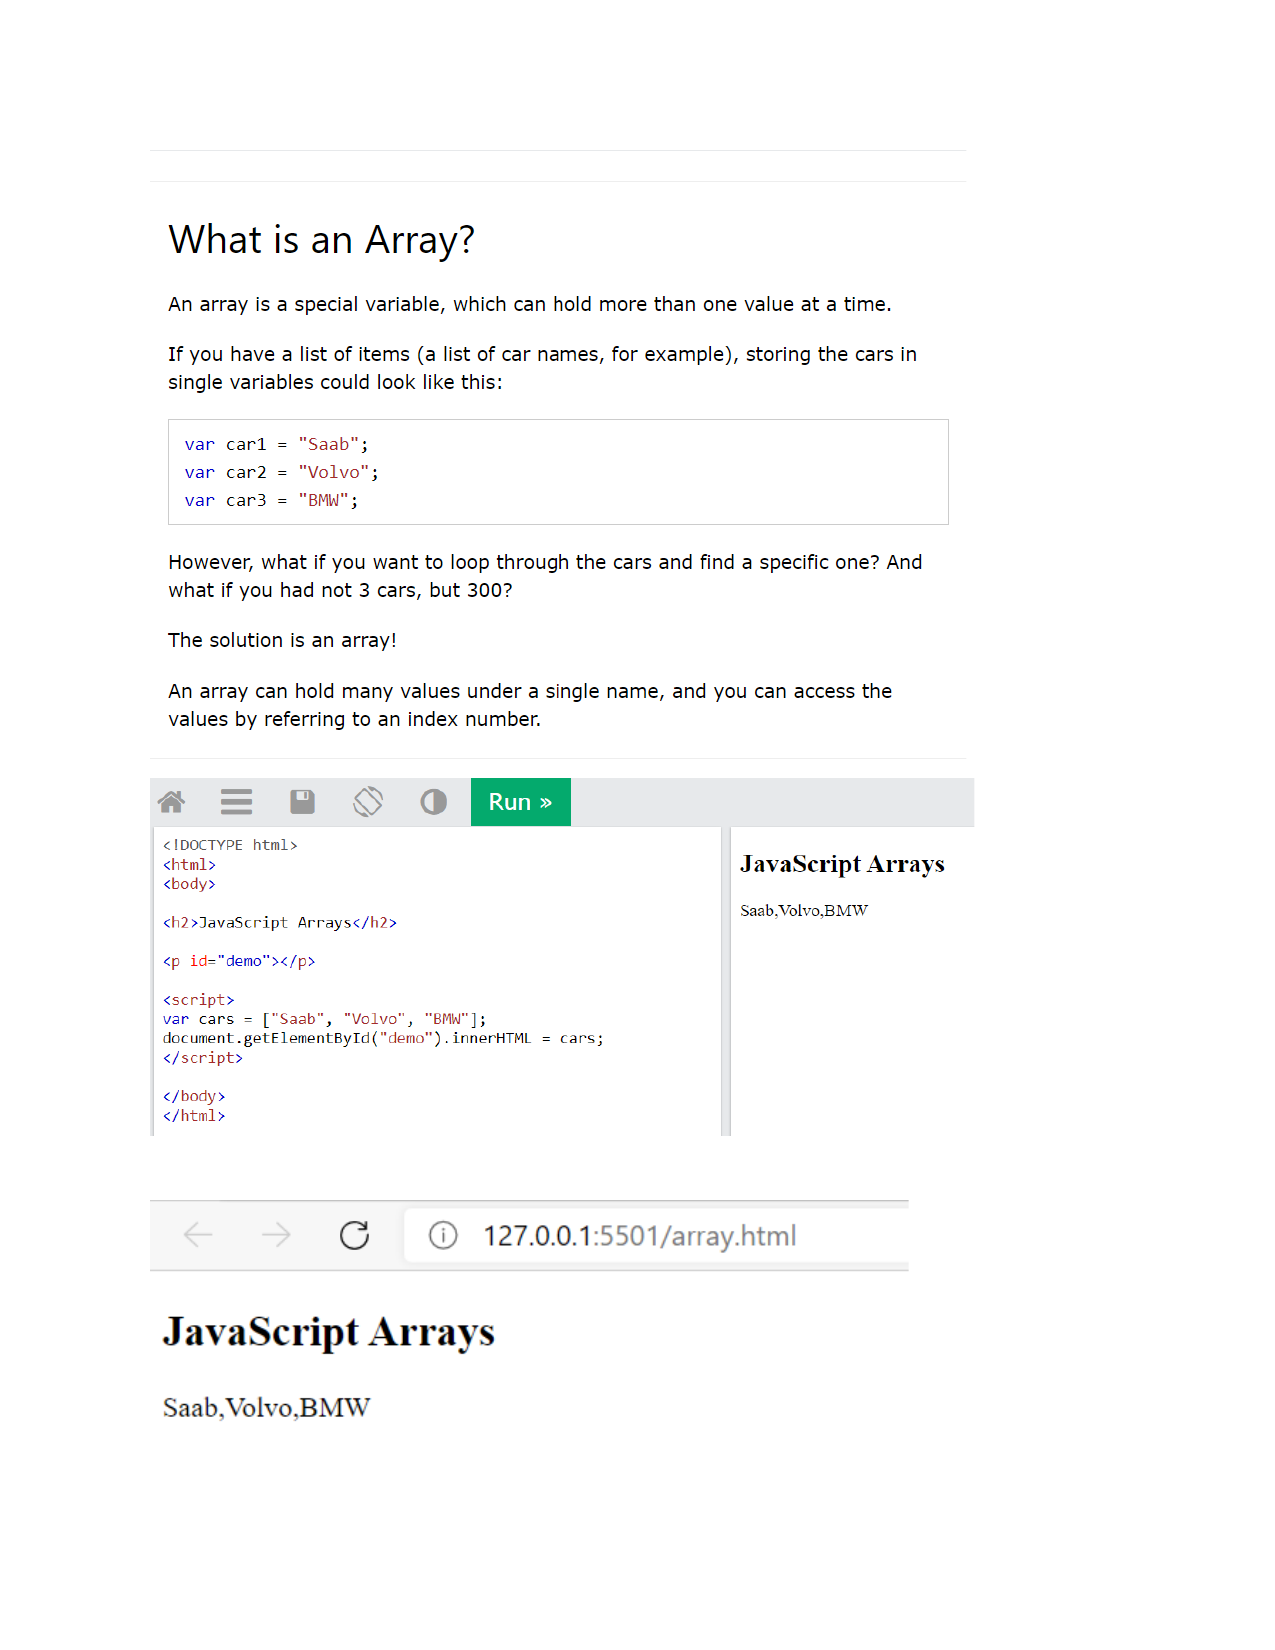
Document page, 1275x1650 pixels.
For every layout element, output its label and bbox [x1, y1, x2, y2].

picture [150, 778, 975, 1136]
picture [150, 150, 967, 775]
picture [150, 1200, 909, 1444]
